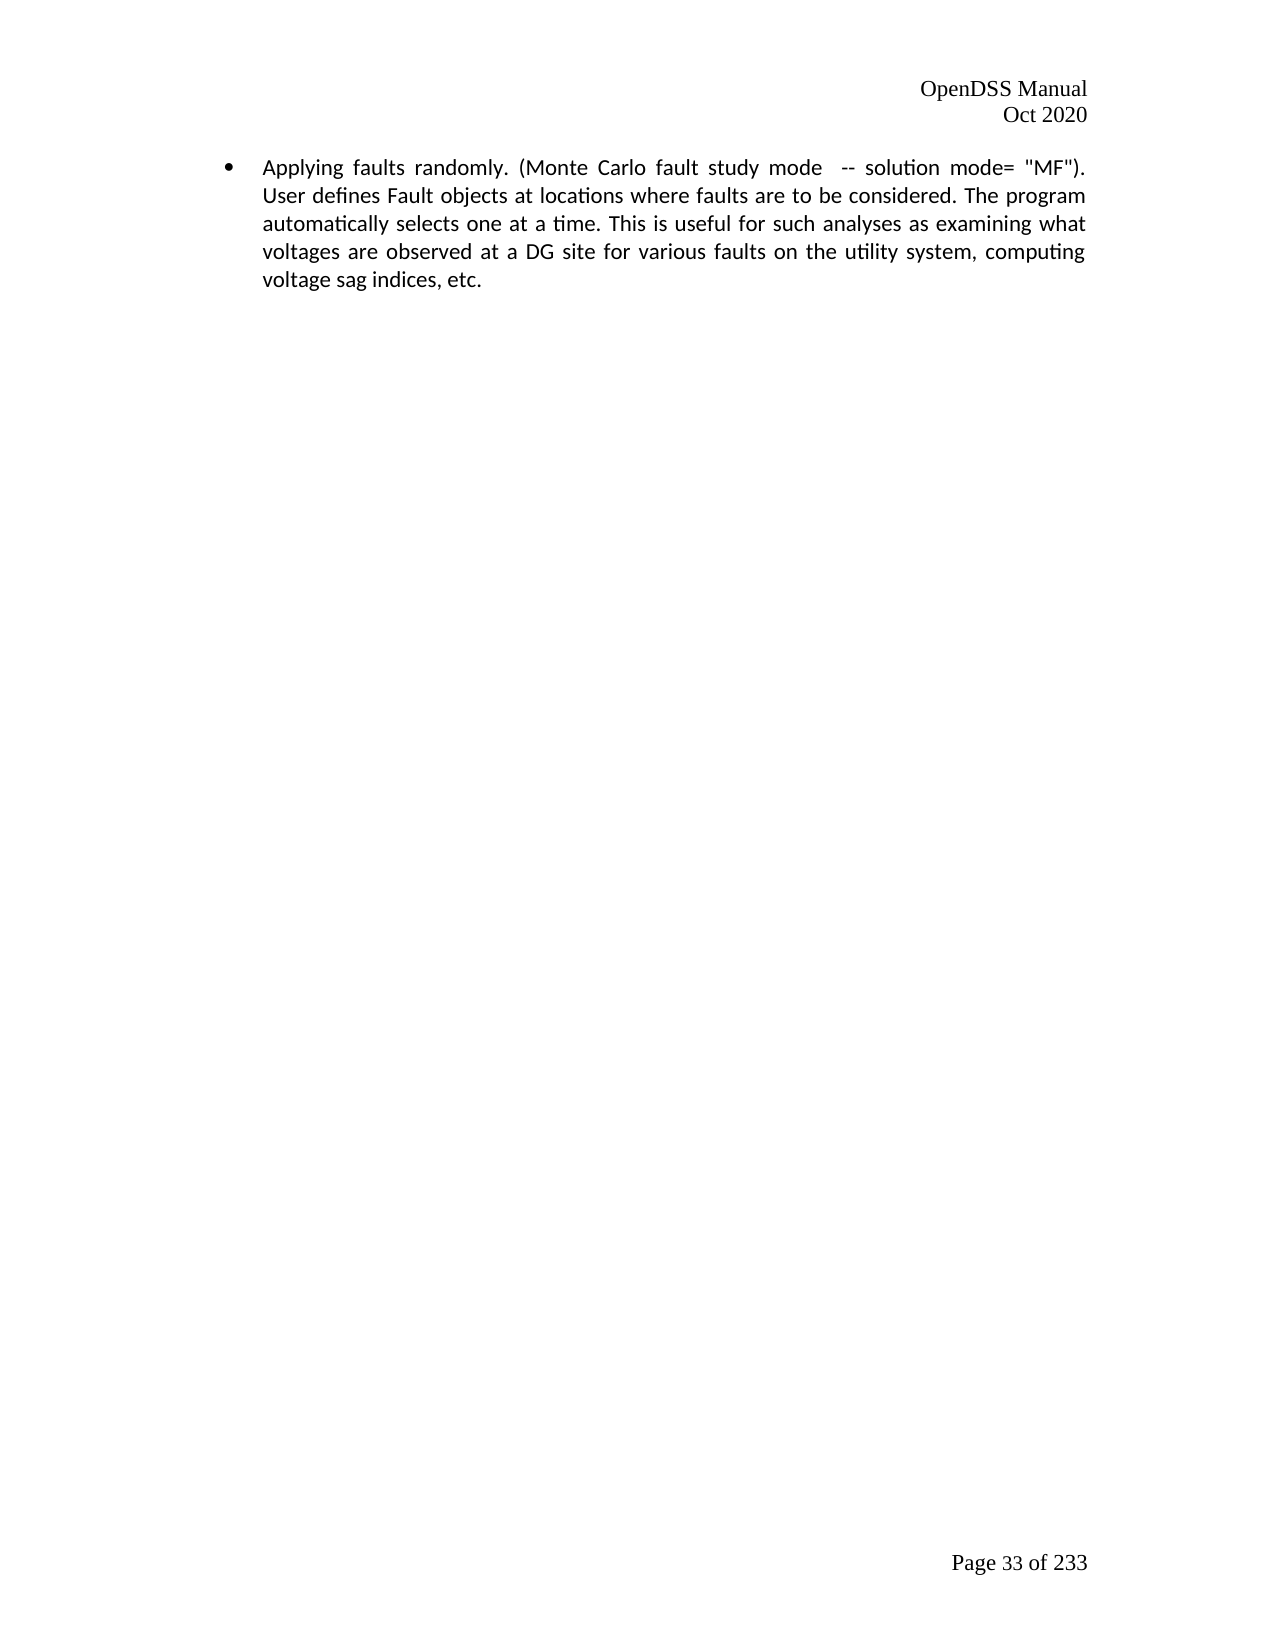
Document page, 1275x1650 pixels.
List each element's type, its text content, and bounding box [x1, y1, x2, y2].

text Applying faults randomly. (Monte Carlo fault study mode -- solution mode= "MF"). User defines Fault objects at locations where faults are to be considered. The program automatically selects one at a time. This is useful for such analyses as examining what voltages are observed at a DG site for various faults on the utility system, computing voltage sag indices, etc. [225, 153, 1087, 293]
